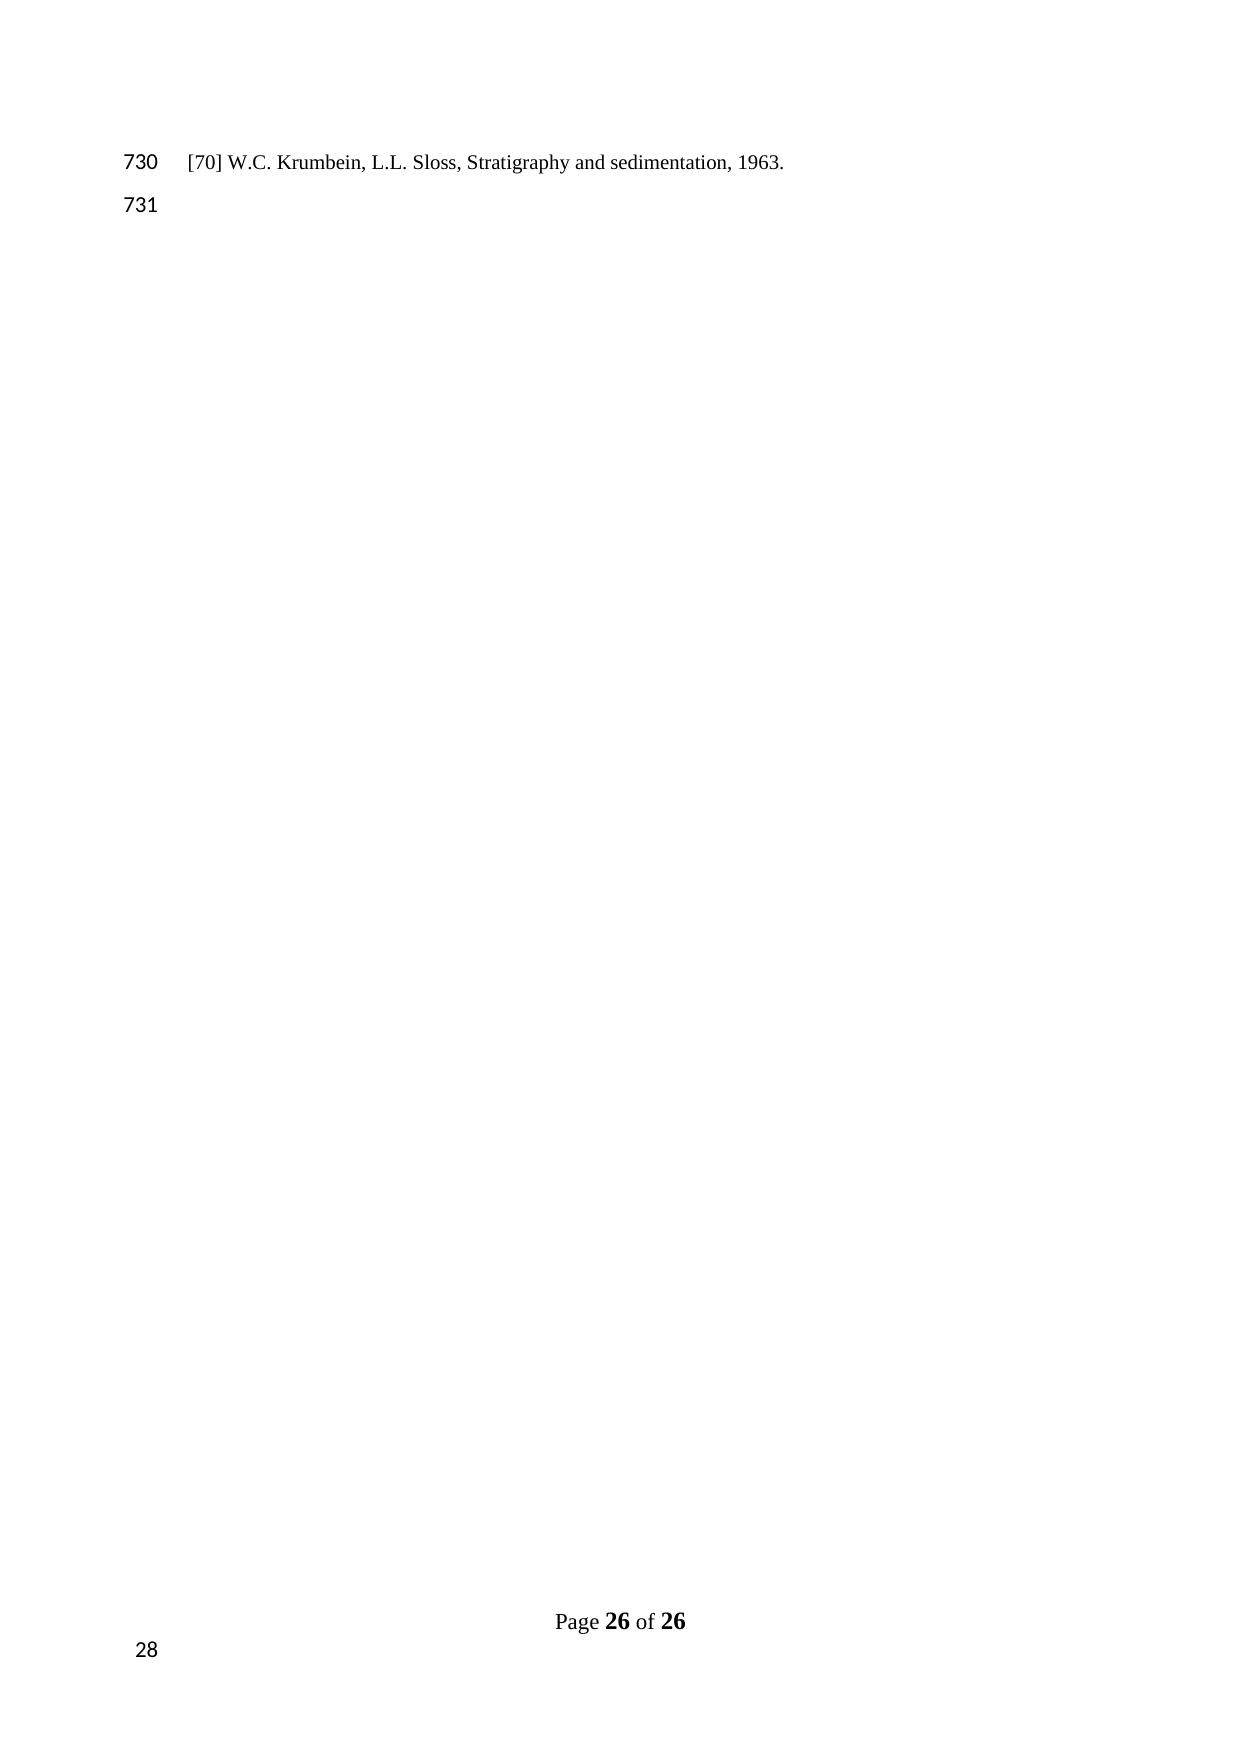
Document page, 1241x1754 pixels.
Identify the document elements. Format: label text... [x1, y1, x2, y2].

text [70] W.C. Krumbein, L.L. Sloss, Stratigraphy and sedimentation, 1963. [187, 150, 1053, 174]
